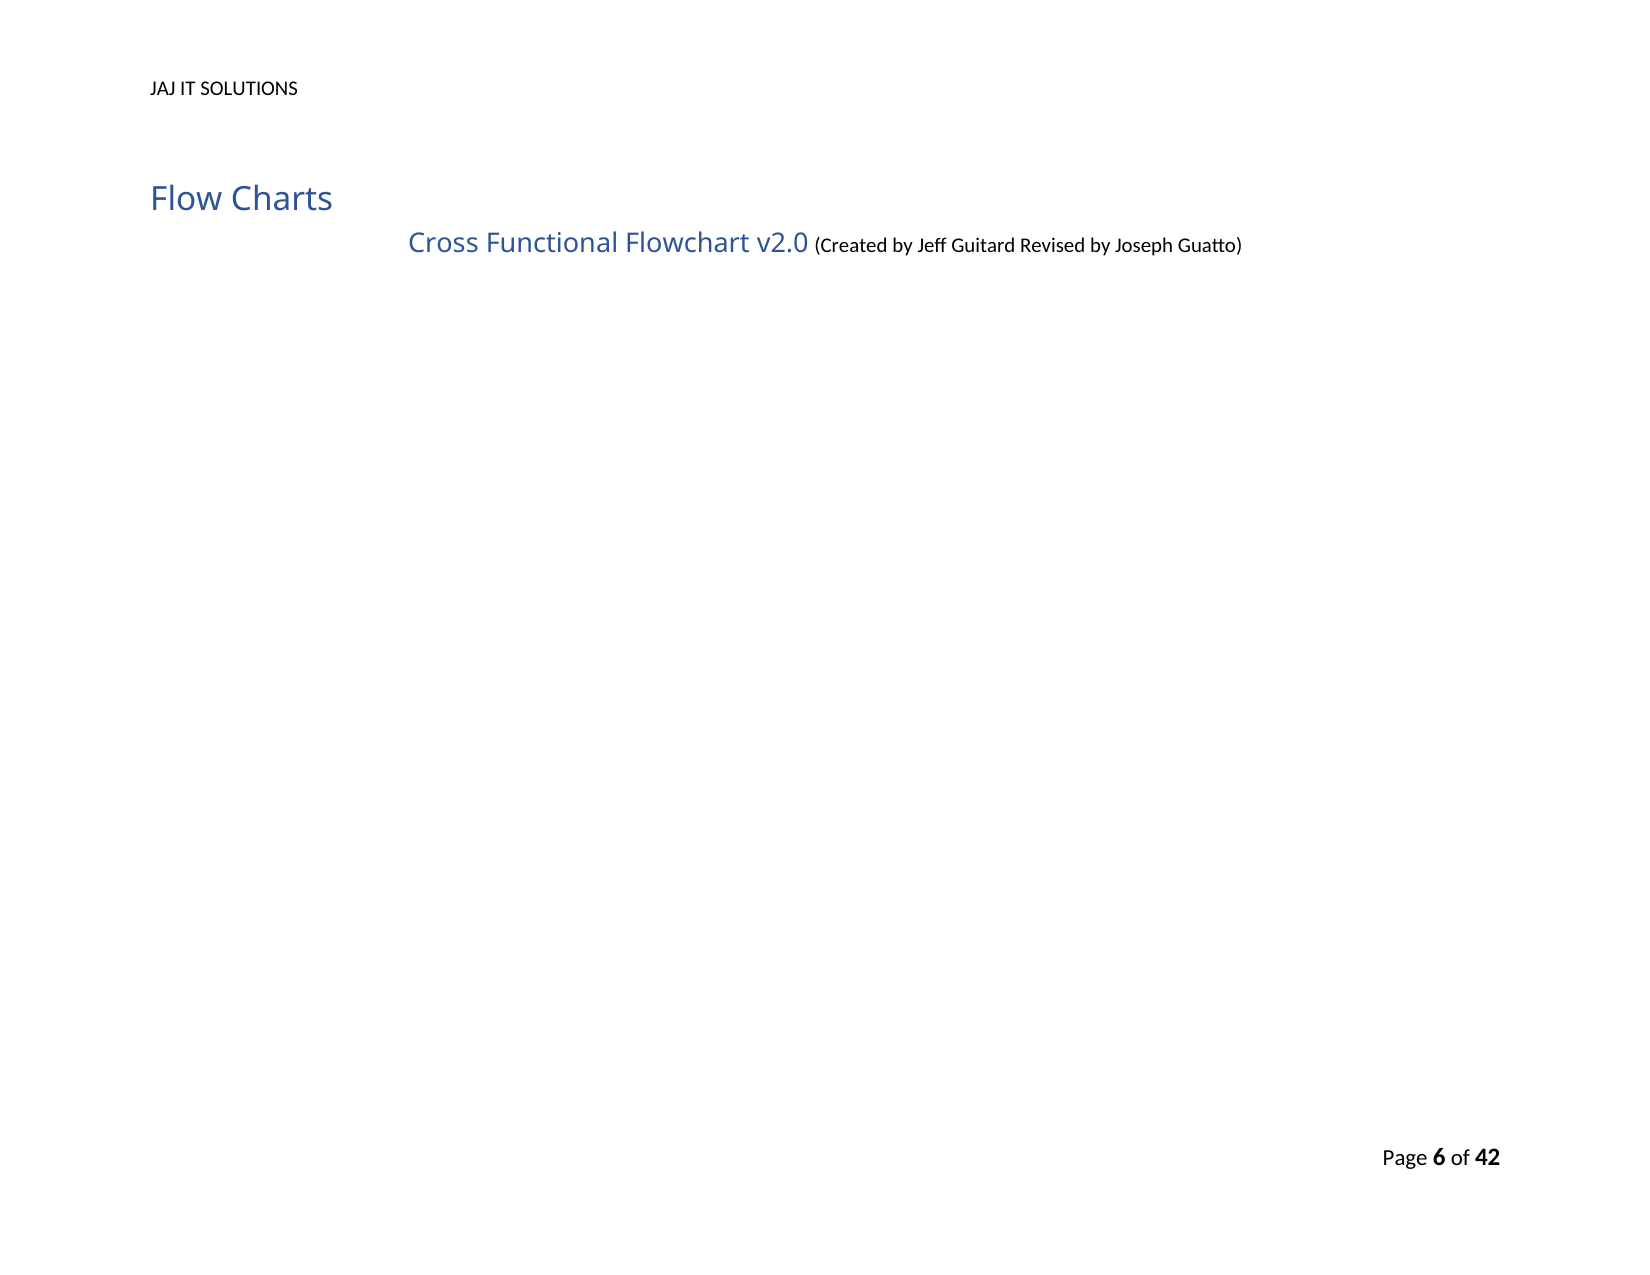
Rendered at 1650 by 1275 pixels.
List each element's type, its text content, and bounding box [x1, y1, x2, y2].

text Cross Functional Flowchart v2.0 (Created by Jeff Guitard Revised by Joseph Guatto) [150, 224, 1500, 261]
subtitle Flow Charts [150, 175, 1500, 220]
